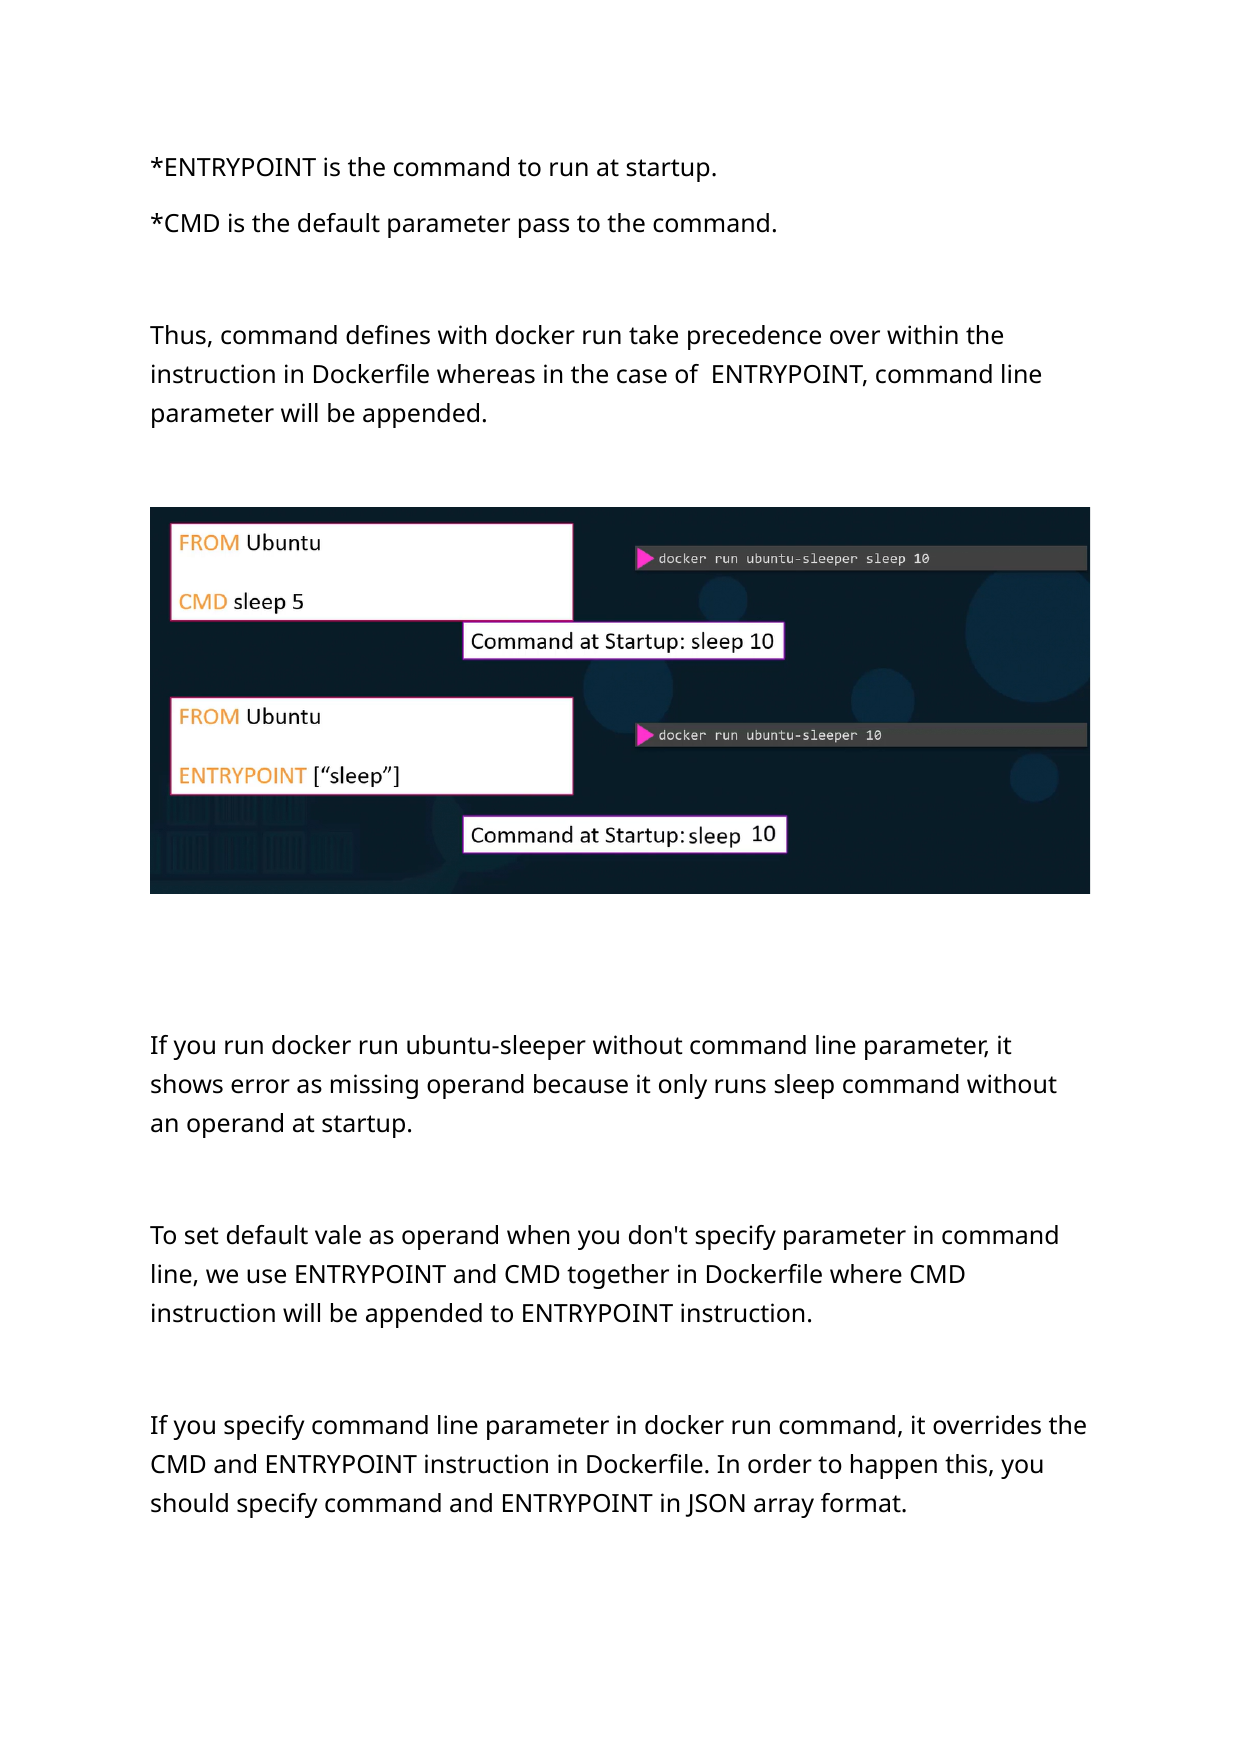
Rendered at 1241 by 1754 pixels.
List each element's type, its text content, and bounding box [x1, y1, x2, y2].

picture [150, 507, 1091, 894]
text To set default vale as operand when you don't specify parameter in command line, we use ENTRYPOINT and CMD together in Dockerfile where CMD instruction will be appended to ENTRYPOINT instruction. [150, 1217, 1090, 1330]
text Thus, command defines with docker run take precedence over within the instruction in Dockerfile whereas in the case of ENTRYPOINT, command line parameter will be appended. [150, 317, 1090, 430]
text *CMD is the default parameter pass to the command. [150, 206, 1090, 240]
text If you specify command line parameter in docker run command, it overrides the CMD and ENTRYPOINT instruction in Dockerfile. In order to happen this, you should specify command and ENTRYPOINT in JSON array format. [150, 1407, 1090, 1520]
text *ENTRYPOINT is the command to run at startup. [150, 150, 1090, 184]
text If you run docker run ubuntu-sleeper without command line parameter, it shows error as missing operand because it only runs sleep command without an operand at startup. [150, 1027, 1090, 1140]
